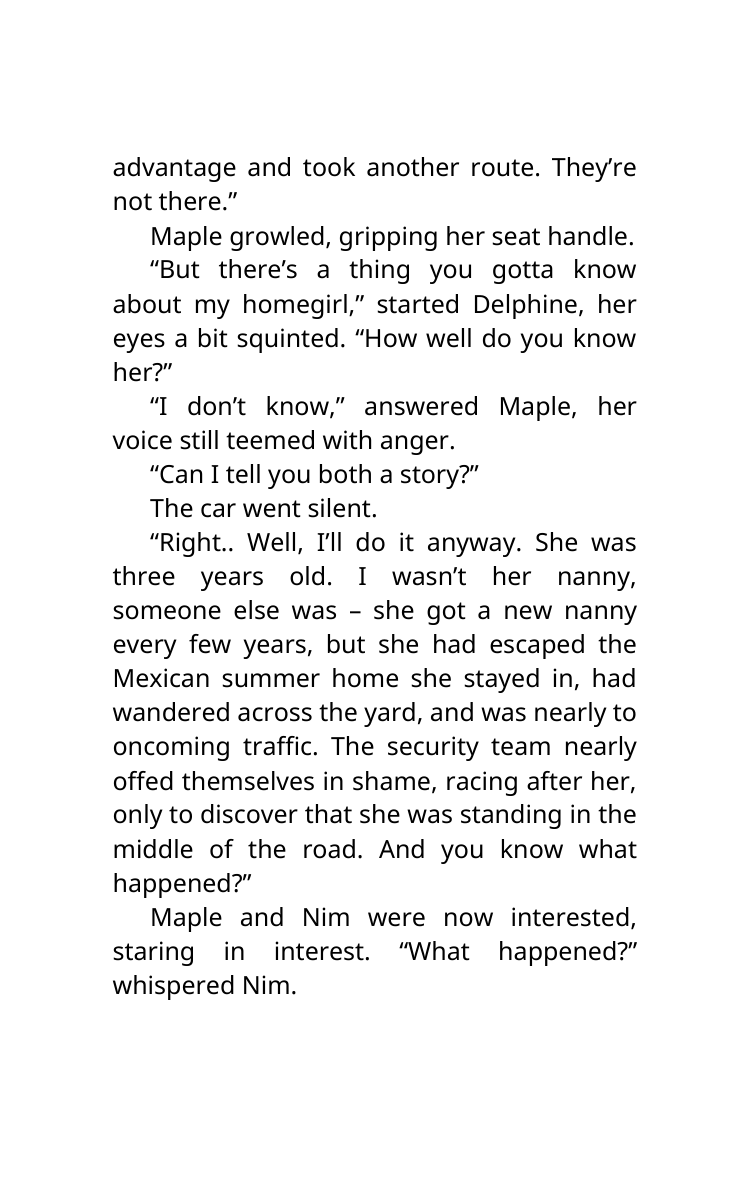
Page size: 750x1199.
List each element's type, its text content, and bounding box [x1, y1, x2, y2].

text Maple growled, gripping her seat handle. [112, 218, 637, 252]
text “But there’s a thing you gotta know about my homegirl,” started Delphine, her eyes a bit squinted. “How well do you know her?” [112, 252, 637, 388]
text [112, 150, 637, 218]
text “Right.. Well, I’ll do it anyway. She was three years old. I wasn’t her nanny, someone else was – she got a new nanny every few years, but she had escaped the Mexican summer home she stayed in, had wandered across the yard, and was nearly to oncoming traffic. The security team nearly offed themselves in shame, racing after her, only to discover that she was standing in the middle of the road. And you know what happened?” [112, 525, 637, 899]
text Maple and Nim were now interested, staring in interest. “What happened?” whispered Nim. [112, 899, 637, 1002]
text The car went silent. [112, 491, 637, 525]
text “Can I tell you both a story?” [112, 457, 637, 491]
text “I don’t know,” answered Maple, her voice still teemed with anger. [112, 388, 637, 457]
